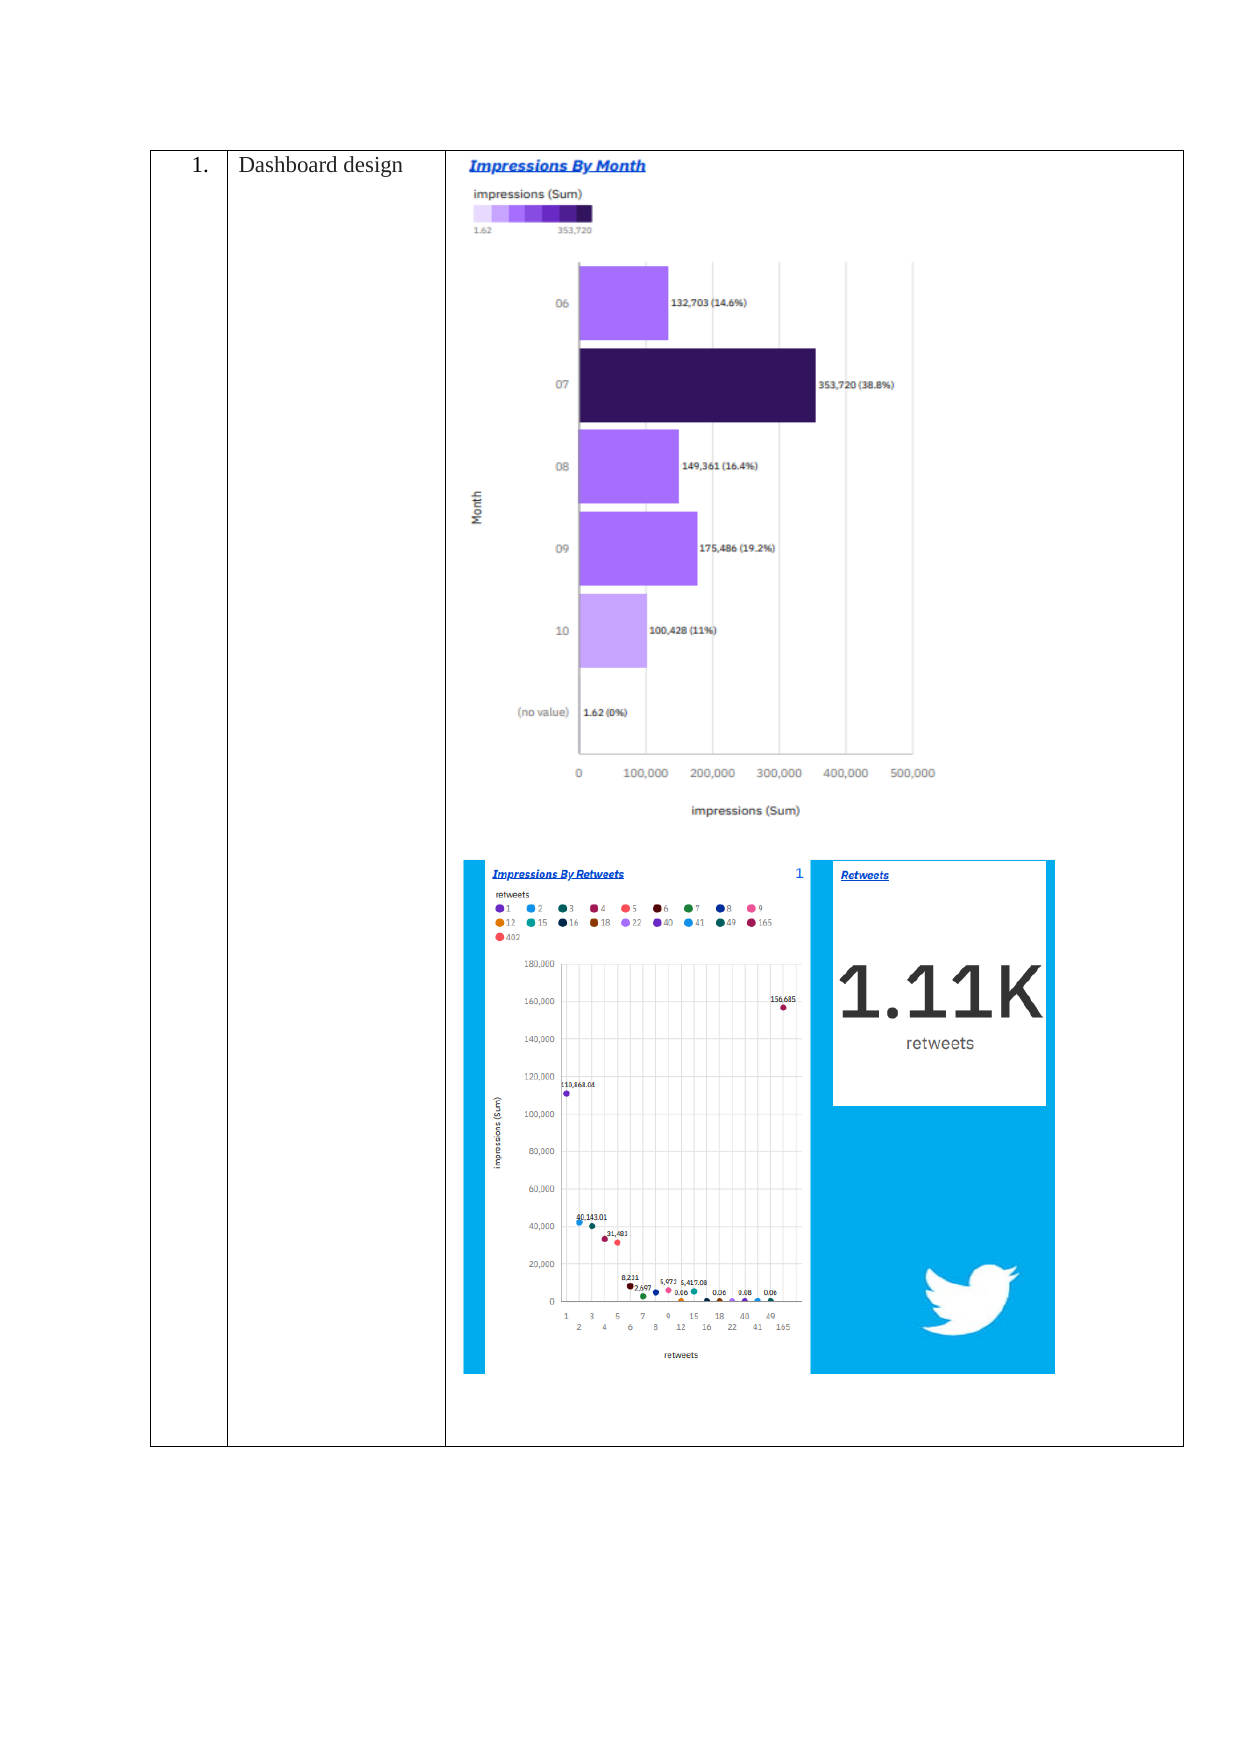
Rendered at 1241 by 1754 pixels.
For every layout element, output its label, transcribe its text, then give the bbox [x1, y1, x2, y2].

picture [456, 151, 946, 830]
picture [456, 848, 1066, 1382]
table_cell Dashboard design [228, 151, 445, 1446]
table_cell [151, 151, 227, 1446]
table_cell [446, 151, 1183, 1446]
